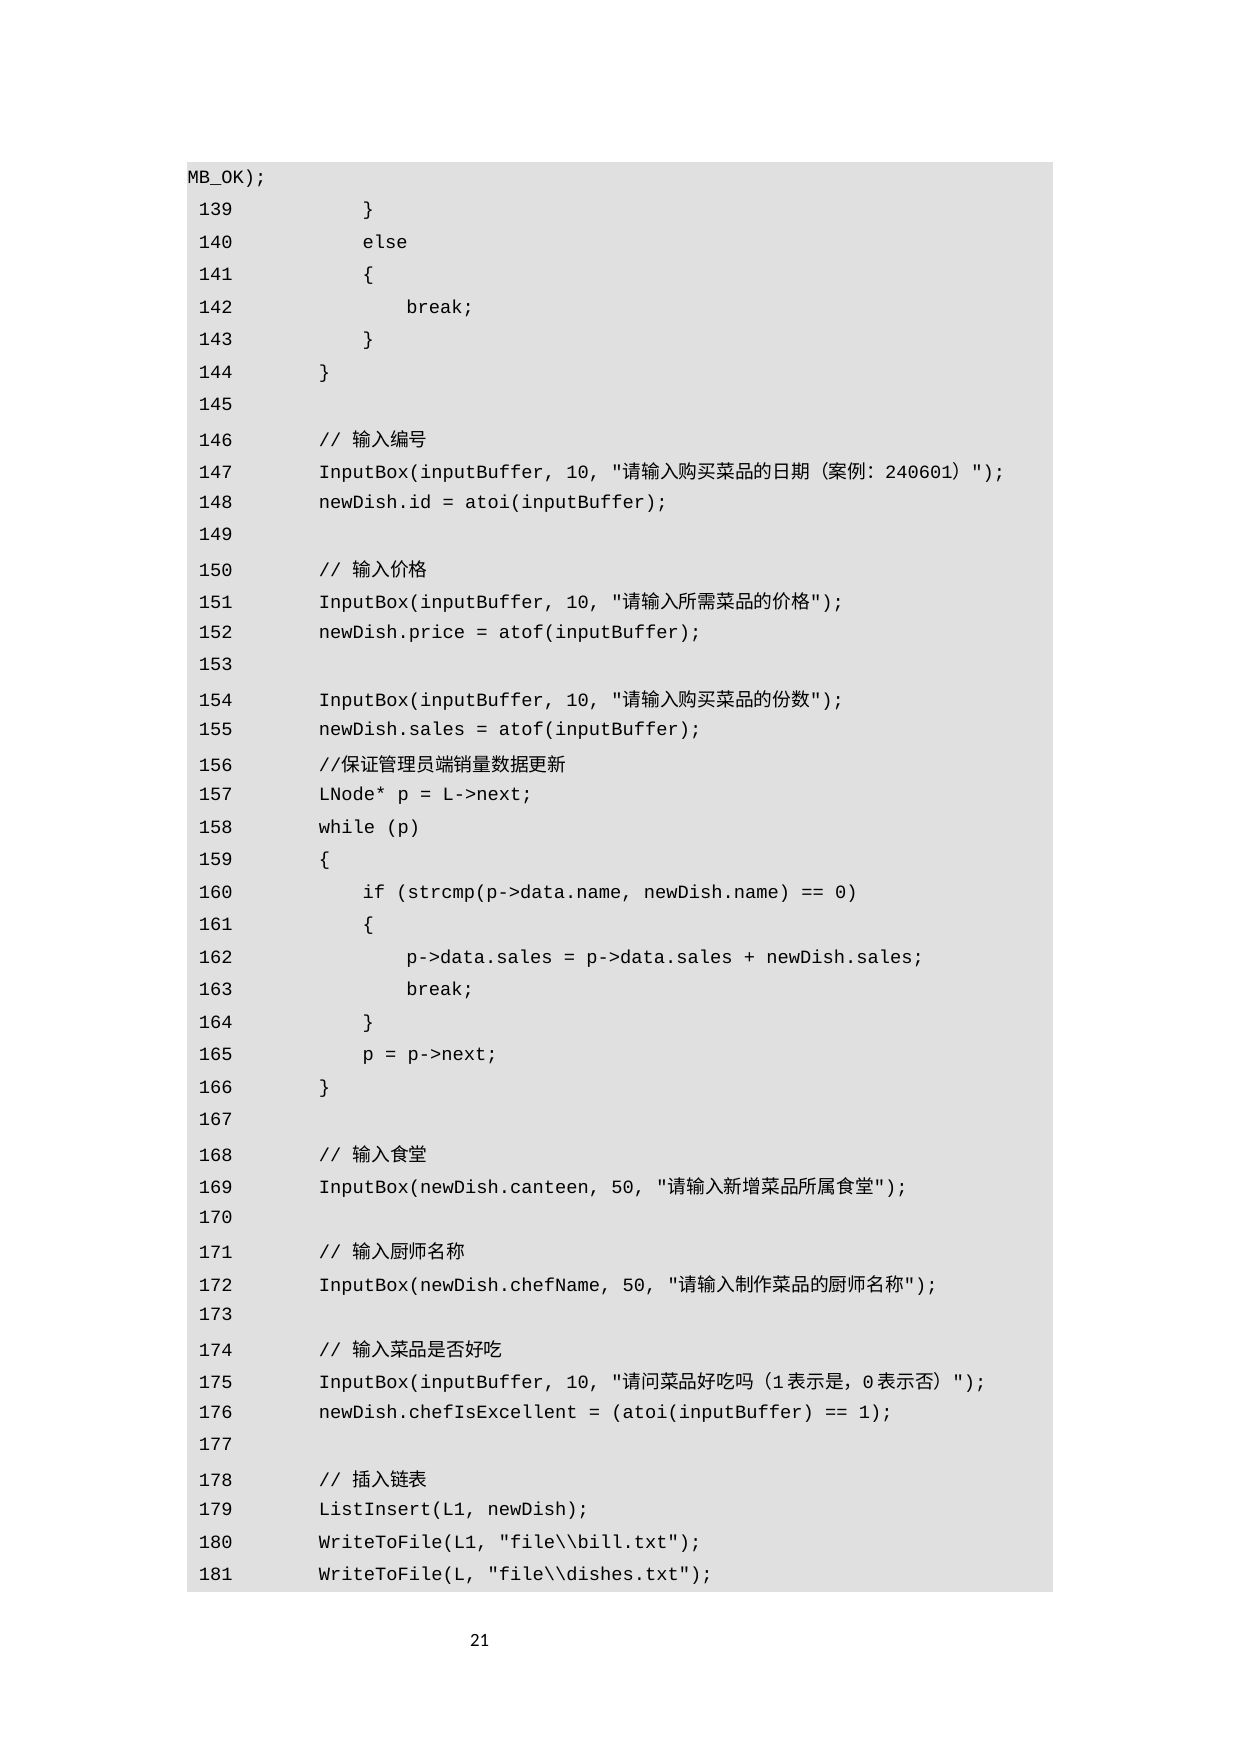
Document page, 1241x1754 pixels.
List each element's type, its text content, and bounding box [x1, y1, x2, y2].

list WriteToFile(L1, "file\\bill.txt"); [187, 1527, 1053, 1559]
list // 输入食堂 [187, 1137, 1053, 1169]
list if (strcmp(p->data.name, newDish.name) == 0) [187, 877, 1053, 909]
list newDish.price = atof(inputBuffer); [187, 617, 1053, 649]
list { [187, 844, 1053, 877]
list newDish.chefIsExcellent = (atoi(inputBuffer) == 1); [187, 1397, 1053, 1429]
list else [187, 227, 1053, 259]
list break; [187, 974, 1053, 1007]
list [187, 162, 1053, 194]
list } [187, 1007, 1053, 1039]
list // 输入编号 [187, 422, 1053, 454]
list // 输入价格 [187, 552, 1053, 584]
list InputBox(inputBuffer, 10, "请输入购买菜品的份数"); [187, 682, 1053, 714]
list } [187, 1072, 1053, 1104]
list //保证管理员端销量数据更新 [187, 747, 1053, 779]
list break; [187, 292, 1053, 324]
list } [187, 324, 1053, 357]
list InputBox(newDish.chefName, 50, "请输入制作菜品的厨师名称"); [187, 1267, 1053, 1299]
list WriteToFile(L, "file\\dishes.txt"); [187, 1559, 1053, 1592]
list } [187, 194, 1053, 227]
list while (p) [187, 812, 1053, 844]
list newDish.sales = atof(inputBuffer); [187, 714, 1053, 747]
list p->data.sales = p->data.sales + newDish.sales; [187, 942, 1053, 974]
list InputBox(inputBuffer, 10, "请输入购买菜品的日期（案例：240601）"); [187, 454, 1053, 487]
list p = p->next; [187, 1039, 1053, 1072]
list InputBox(inputBuffer, 10, "请问菜品好吃吗（1表示是，0表示否）"); [187, 1364, 1053, 1397]
list ListInsert(L1, newDish); [187, 1494, 1053, 1527]
list { [187, 909, 1053, 942]
list // 插入链表 [187, 1462, 1053, 1494]
list } [187, 357, 1053, 389]
list InputBox(inputBuffer, 10, "请输入所需菜品的价格"); [187, 584, 1053, 617]
list // 输入厨师名称 [187, 1234, 1053, 1267]
list // 输入菜品是否好吃 [187, 1332, 1053, 1364]
list newDish.id = atoi(inputBuffer); [187, 487, 1053, 519]
list { [187, 259, 1053, 292]
list InputBox(newDish.canteen, 50, "请输入新增菜品所属食堂"); [187, 1169, 1053, 1202]
list LNode* p = L->next; [187, 779, 1053, 812]
